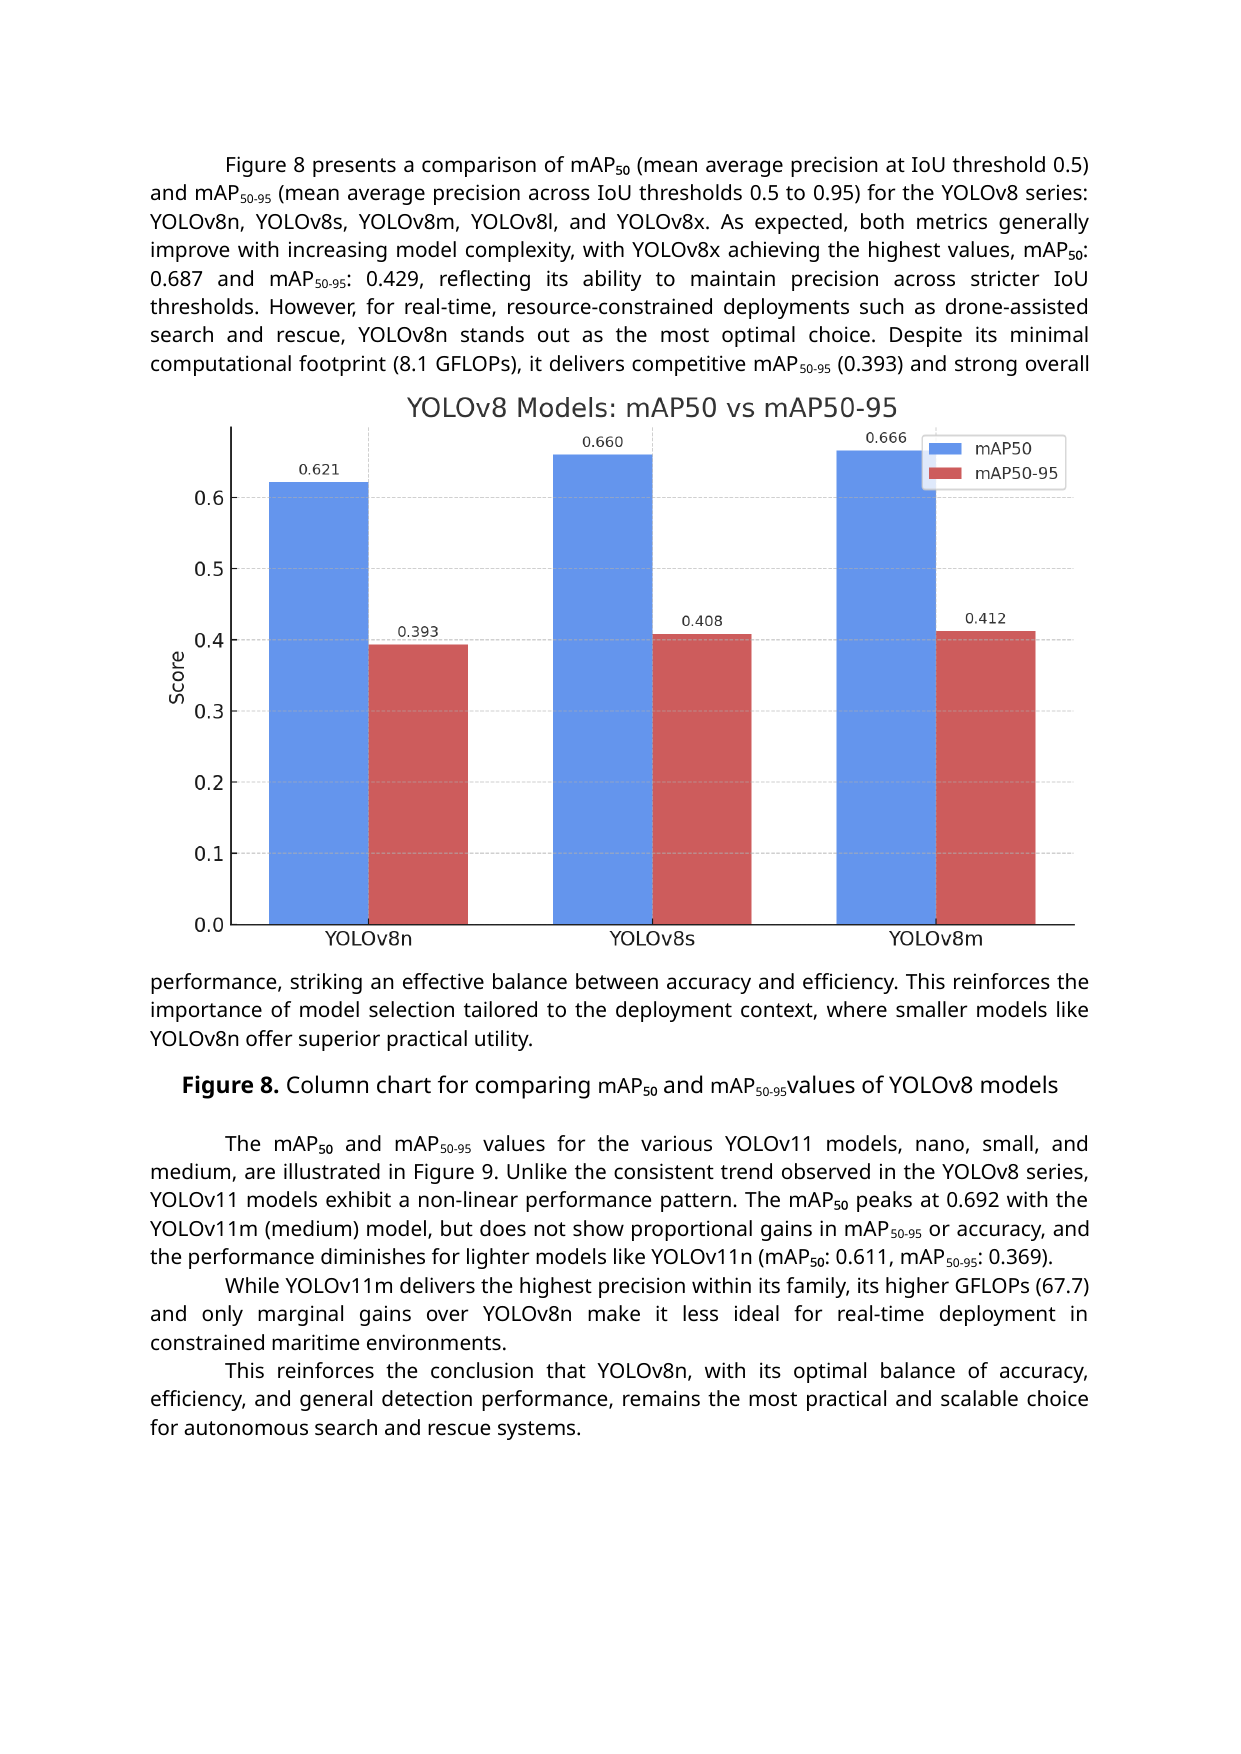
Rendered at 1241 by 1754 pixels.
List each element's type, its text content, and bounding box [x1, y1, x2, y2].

picture [150, 379, 1091, 967]
text The mAP₅₀ and mAP50-95 values for the various YOLOv11 models, nano, small, and medium, are illustrated in Figure 9. Unlike the consistent trend observed in the YOLOv8 series, YOLOv11 models exhibit a non-linear performance pattern. The mAP₅₀ peaks at 0.692 with the YOLOv11m (medium) model, but does not show proportional gains in mAP50-95 or accuracy, and the performance diminishes for lighter models like YOLOv11n (mAP₅₀: 0.611, mAP50-95: 0.369). [150, 1129, 1090, 1271]
text While YOLOv11m delivers the highest precision within its family, its higher GFLOPs (67.7) and only marginal gains over YOLOv8n make it less ideal for real-time deployment in constrained maritime environments. [150, 1271, 1090, 1356]
text Figure 8. Column chart for comparing mAP₅₀ and mAP50-95values of YOLOv8 models [150, 1069, 1090, 1100]
text This reinforces the conclusion that YOLOv8n, with its optimal balance of accuracy, efficiency, and general detection performance, remains the most practical and scalable choice for autonomous search and rescue systems. [150, 1356, 1090, 1441]
text Figure 8 presents a comparison of mAP₅₀ (mean average precision at IoU threshold 0.5) and mAP50-95 (mean average precision across IoU thresholds 0.5 to 0.95) for the YOLOv8 series: YOLOv8n, YOLOv8s, YOLOv8m, YOLOv8l, and YOLOv8x. As expected, both metrics generally improve with increasing model complexity, with YOLOv8x achieving the highest values, mAP₅₀: 0.687 and mAP50-95: 0.429, reflecting its ability to maintain precision across stricter IoU thresholds. However, for real-time, resource-constrained deployments such as drone-assisted search and rescue, YOLOv8n stands out as the most optimal choice. Despite its minimal computational footprint (8.1 GFLOPs), it delivers competitive mAP50-95 (0.393) and strong overall performance, striking an effective balance between accuracy and efficiency. This reinforces the importance of model selection tailored to the deployment context, where smaller models like YOLOv8n offer superior practical utility. [150, 150, 1090, 379]
text Figure 8 presents a comparison of mAP₅₀ (mean average precision at IoU threshold 0.5) and mAP50-95 (mean average precision across IoU thresholds 0.5 to 0.95) for the YOLOv8 series: YOLOv8n, YOLOv8s, YOLOv8m, YOLOv8l, and YOLOv8x. As expected, both metrics generally improve with increasing model complexity, with YOLOv8x achieving the highest values, mAP₅₀: 0.687 and mAP50-95: 0.429, reflecting its ability to maintain precision across stricter IoU thresholds. However, for real-time, resource-constrained deployments such as drone-assisted search and rescue, YOLOv8n stands out as the most optimal choice. Despite its minimal computational footprint (8.1 GFLOPs), it delivers competitive mAP50-95 (0.393) and strong overall performance, striking an effective balance between accuracy and efficiency. This reinforces the importance of model selection tailored to the deployment context, where smaller models like YOLOv8n offer superior practical utility. [150, 967, 1090, 1052]
